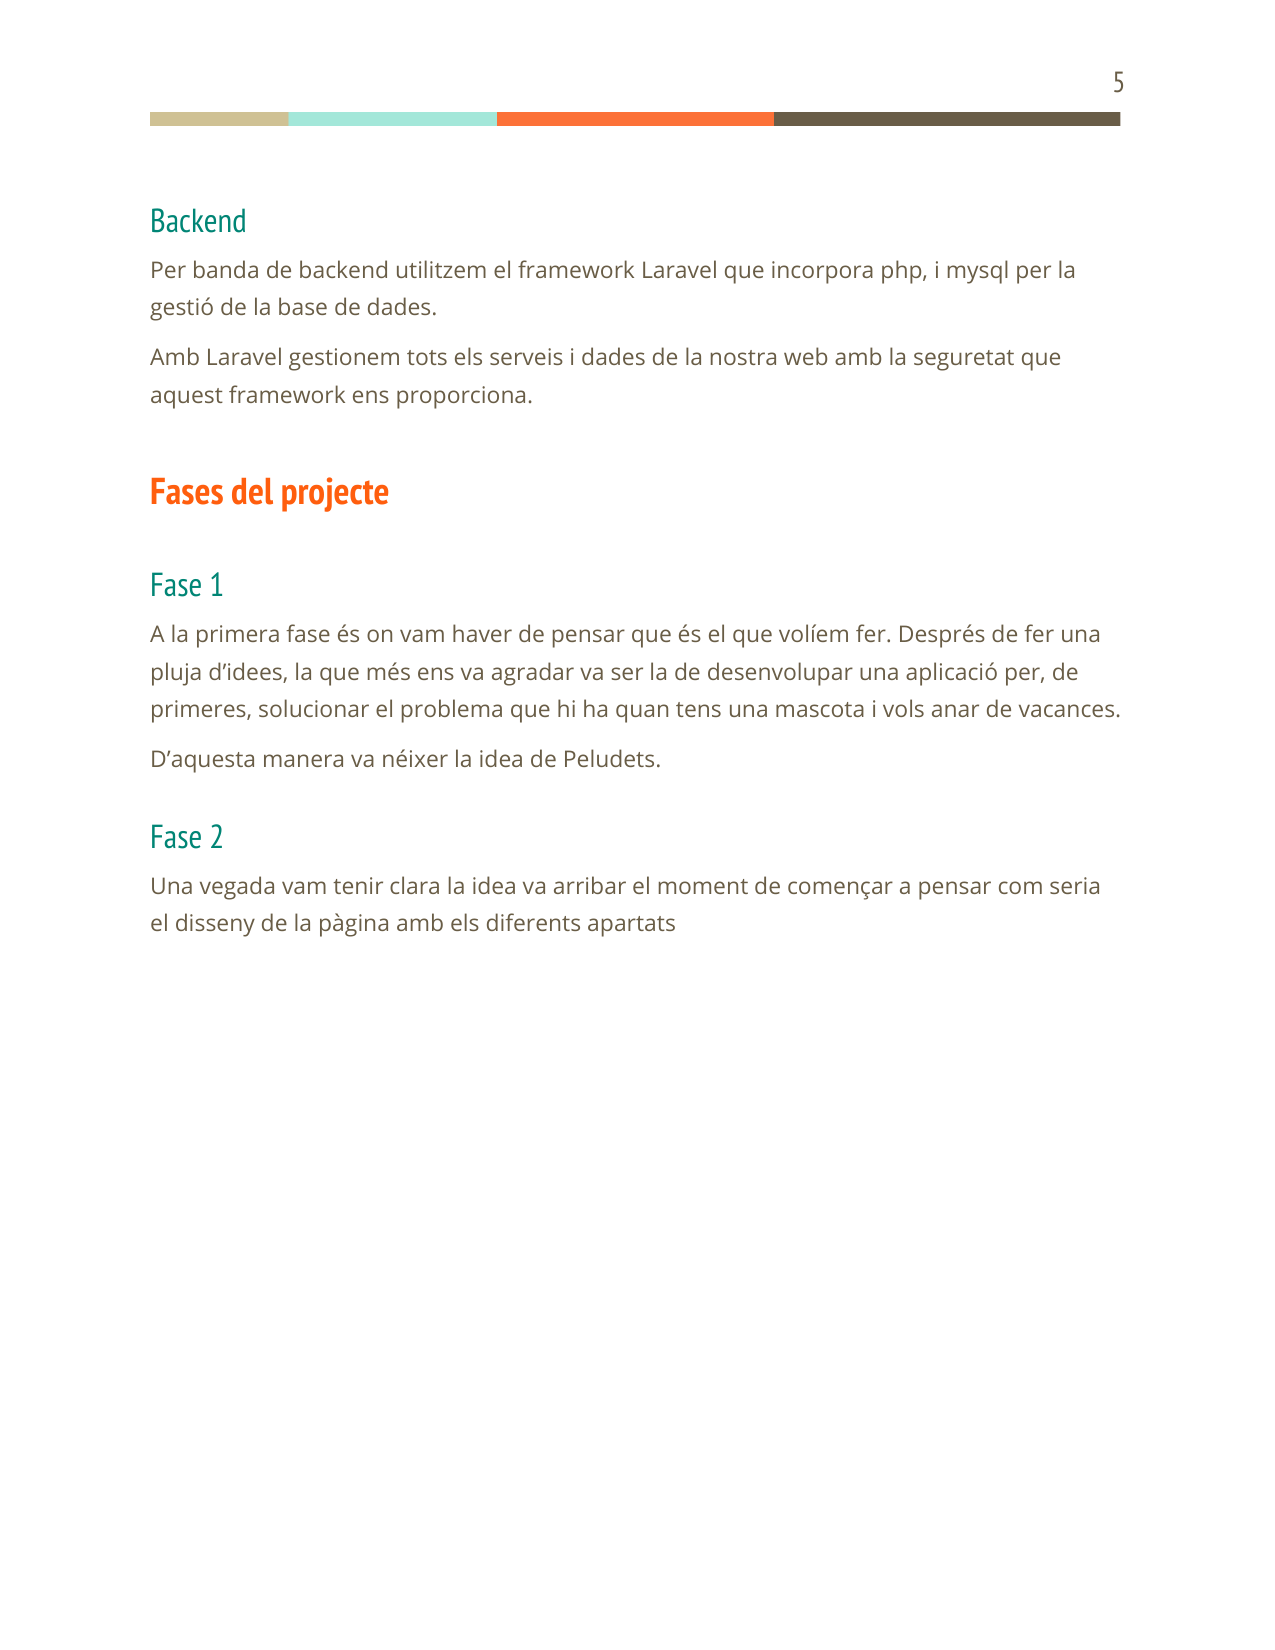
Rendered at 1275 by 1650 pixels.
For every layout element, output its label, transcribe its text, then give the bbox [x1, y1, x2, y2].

text A la primera fase és on vam haver de pensar que és el que volíem fer. Després de fer una pluja d’idees, la que més ens va agradar va ser la de desenvolupar una aplicació per, de primeres, solucionar el problema que hi ha quan tens una mascota i vols anar de vacances. [150, 618, 1125, 724]
text Una vegada vam tenir clara la idea va arribar el moment de començar a pensar com seria el disseny de la pàgina amb els diferents apartats [150, 870, 1125, 938]
subtitle Fase 1 [150, 563, 1125, 606]
text Amb Laravel gestionem tots els serveis i dades de la nostra web amb la seguretat que aquest framework ens proporciona. [150, 341, 1125, 410]
text Per banda de backend utilitzem el framework Laravel que incorpora php, i mysql per la gestió de la base de dades. [150, 254, 1125, 322]
subtitle Backend [150, 198, 1125, 241]
text D’aquesta manera va néixer la idea de Peludets. [150, 743, 1125, 774]
subtitle Fases del projecte [150, 466, 1125, 515]
picture [150, 112, 1121, 126]
subtitle Fase 2 [150, 814, 1125, 857]
